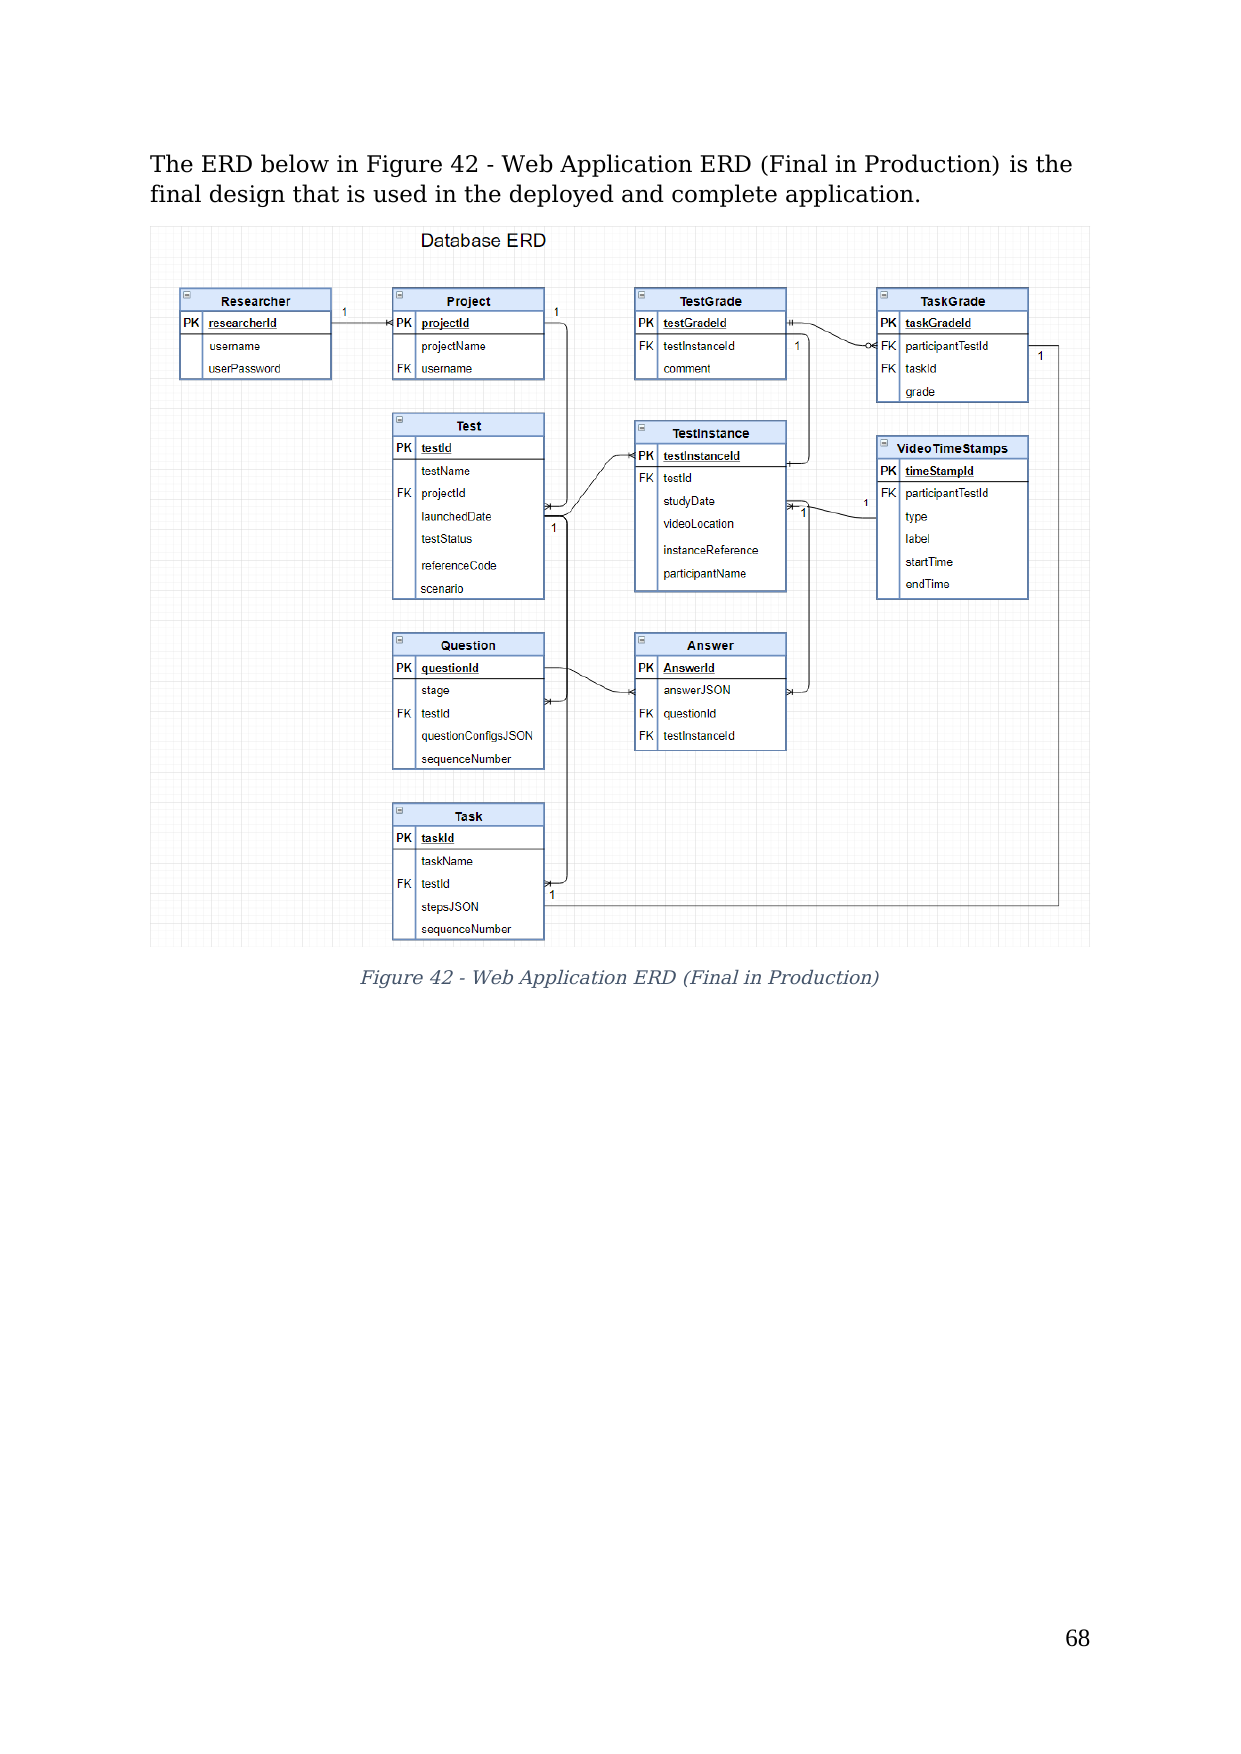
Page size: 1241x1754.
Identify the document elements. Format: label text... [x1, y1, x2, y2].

picture [150, 226, 1091, 947]
text The ERD below in Figure 42 - Web Application ERD (Final in Production) is the final design that is used in the deployed and complete application. [150, 150, 1090, 207]
text Figure 42 - Web Application ERD (Final in Production) [150, 965, 1090, 988]
